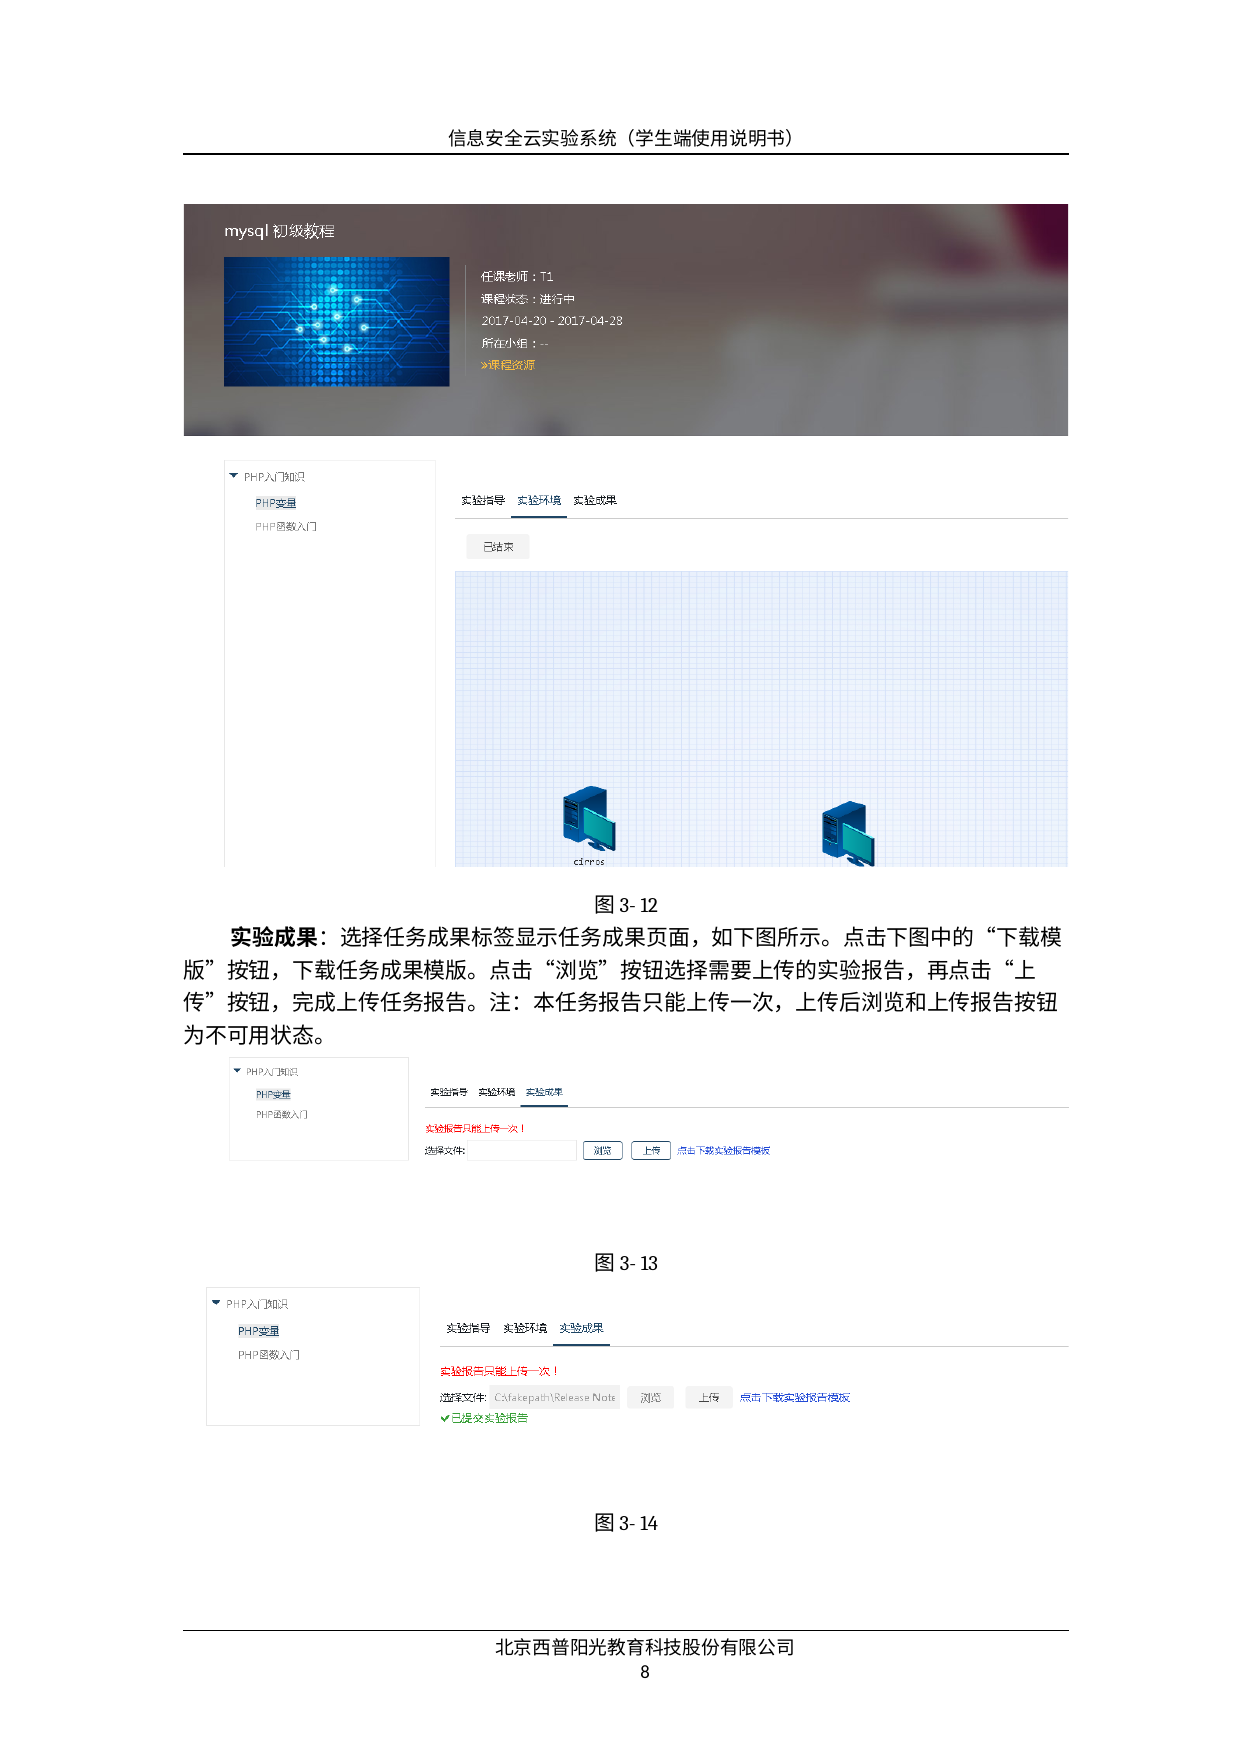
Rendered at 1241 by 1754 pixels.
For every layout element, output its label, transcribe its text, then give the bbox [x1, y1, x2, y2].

picture [183, 1049, 1069, 1217]
text 图3- 13 [183, 1245, 1069, 1277]
text 实验成果：选择任务成果标签显示任务成果页面，如下图所示。点击下图中的“下载模版”按钮，下载任务成果模版。点击“浏览”按钮选择需要上传的实验报告，再点击“上传”按钮，完成上传任务报告。注：本任务报告只能上传一次，上传后浏览和上传报告按钮为不可用状态。 [183, 920, 1069, 1049]
text 图3- 14 [183, 1505, 1069, 1537]
text 图3- 12 [183, 887, 1069, 920]
picture [183, 1277, 1069, 1502]
picture [183, 204, 1069, 867]
